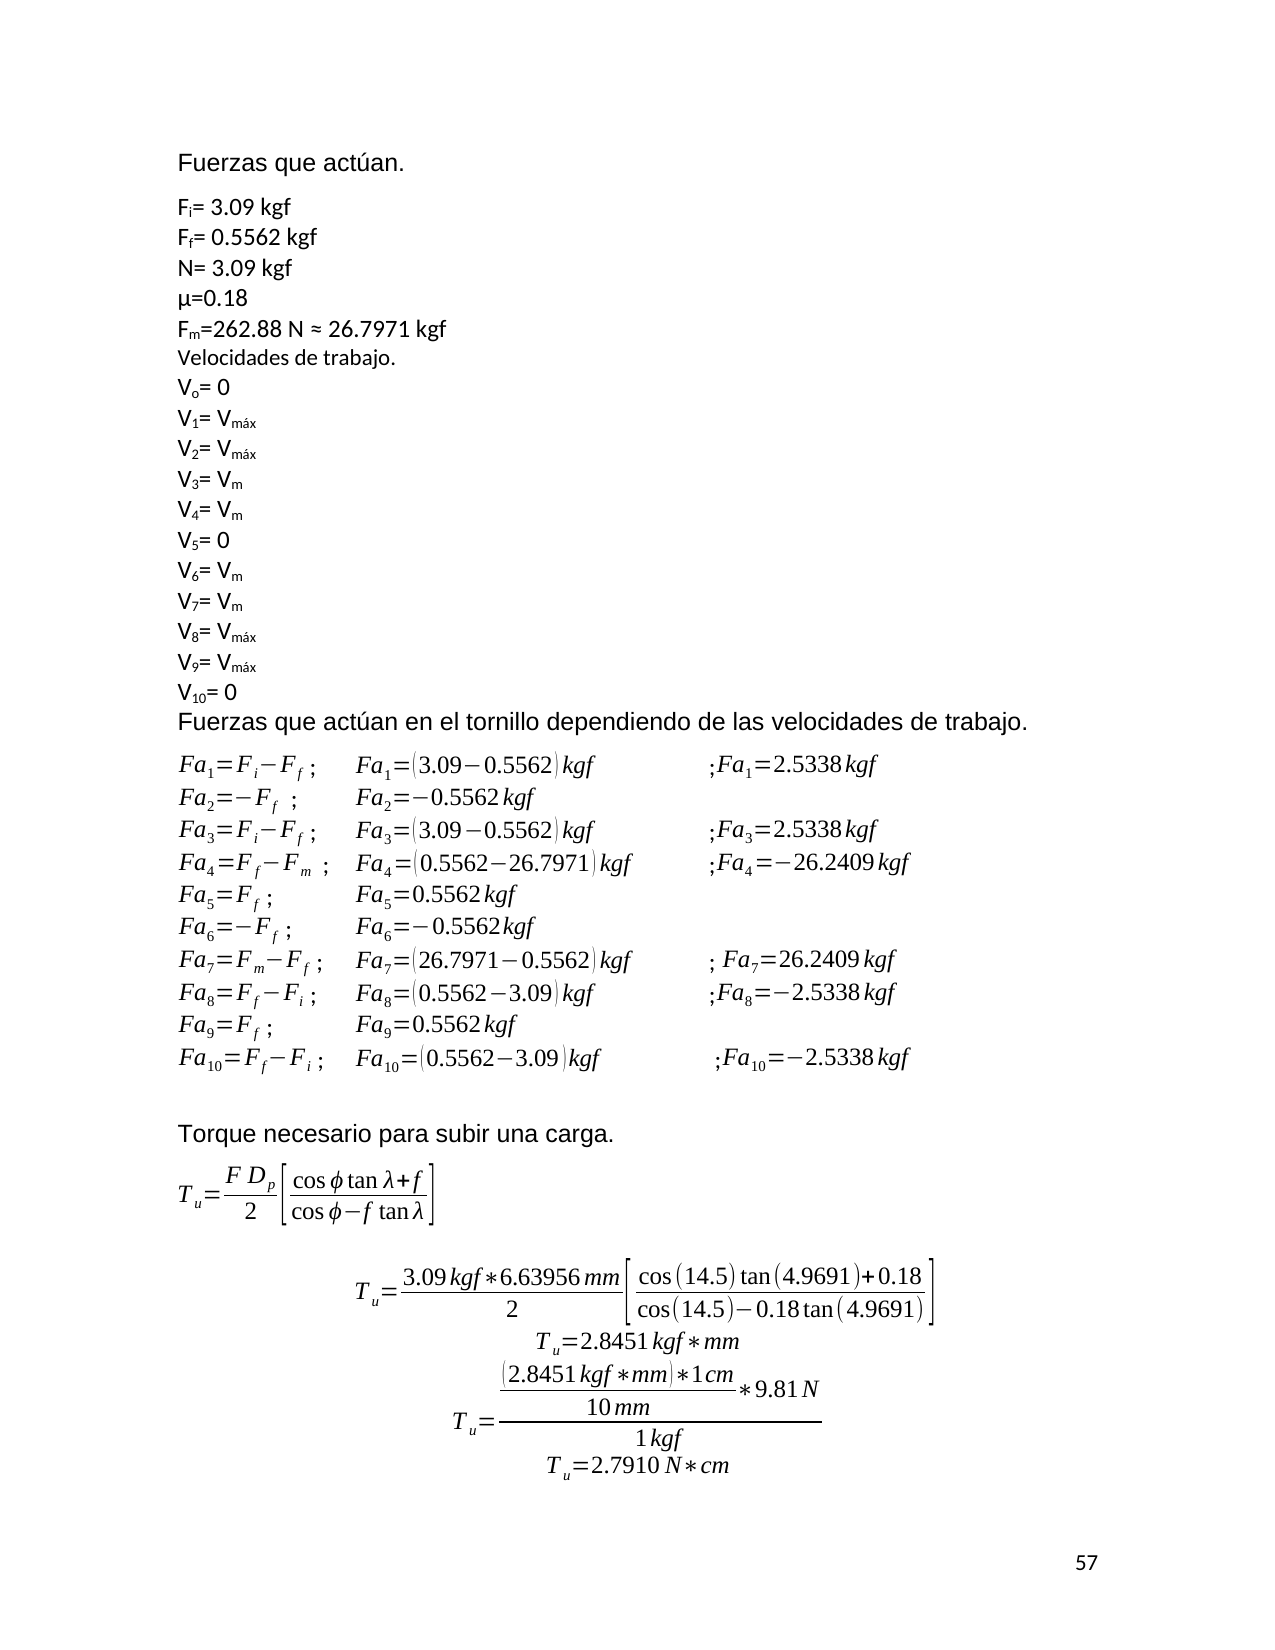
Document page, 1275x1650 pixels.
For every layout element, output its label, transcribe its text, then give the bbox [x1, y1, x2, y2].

text N= 3.09 kgf [177, 252, 1098, 282]
text ; ; [177, 978, 1098, 1011]
text ; ; [177, 848, 1098, 881]
text V4= Vm [177, 493, 1098, 524]
text V9= Vmáx [177, 646, 1098, 677]
text ; ; [177, 815, 1098, 848]
text Fi= 3.09 kgf [177, 191, 1098, 221]
text V3= Vm [177, 463, 1098, 493]
text ; ; [177, 750, 1098, 783]
text Fm=262.88 N ≈ 26.7971 kgf [177, 313, 1098, 343]
text ; ; [177, 1043, 1098, 1075]
text ; [177, 783, 1098, 815]
text Fuerzas que actúan en el tornillo dependiendo de las velocidades de trabajo. [177, 707, 1098, 736]
text V2= Vmáx [177, 432, 1098, 463]
text V7= Vm [177, 585, 1098, 616]
text ; [177, 913, 1098, 945]
text V6= Vm [177, 554, 1098, 585]
text ; [177, 881, 1098, 913]
text V8= Vmáx [177, 616, 1098, 646]
text V10= 0 [177, 677, 1098, 707]
text Ff= 0.5562 kgf [177, 221, 1098, 252]
text Velocidades de trabajo. [177, 343, 1098, 371]
text ; ; [177, 945, 1098, 978]
text Torque necesario para subir una carga. [177, 1118, 1098, 1147]
text µ=0.18 [177, 282, 1098, 313]
text Fuerzas que actúan. [177, 148, 1098, 176]
text V1= Vmáx [177, 402, 1098, 432]
text Vo= 0 [177, 371, 1098, 402]
text V5= 0 [177, 524, 1098, 554]
text ; [177, 1011, 1098, 1043]
